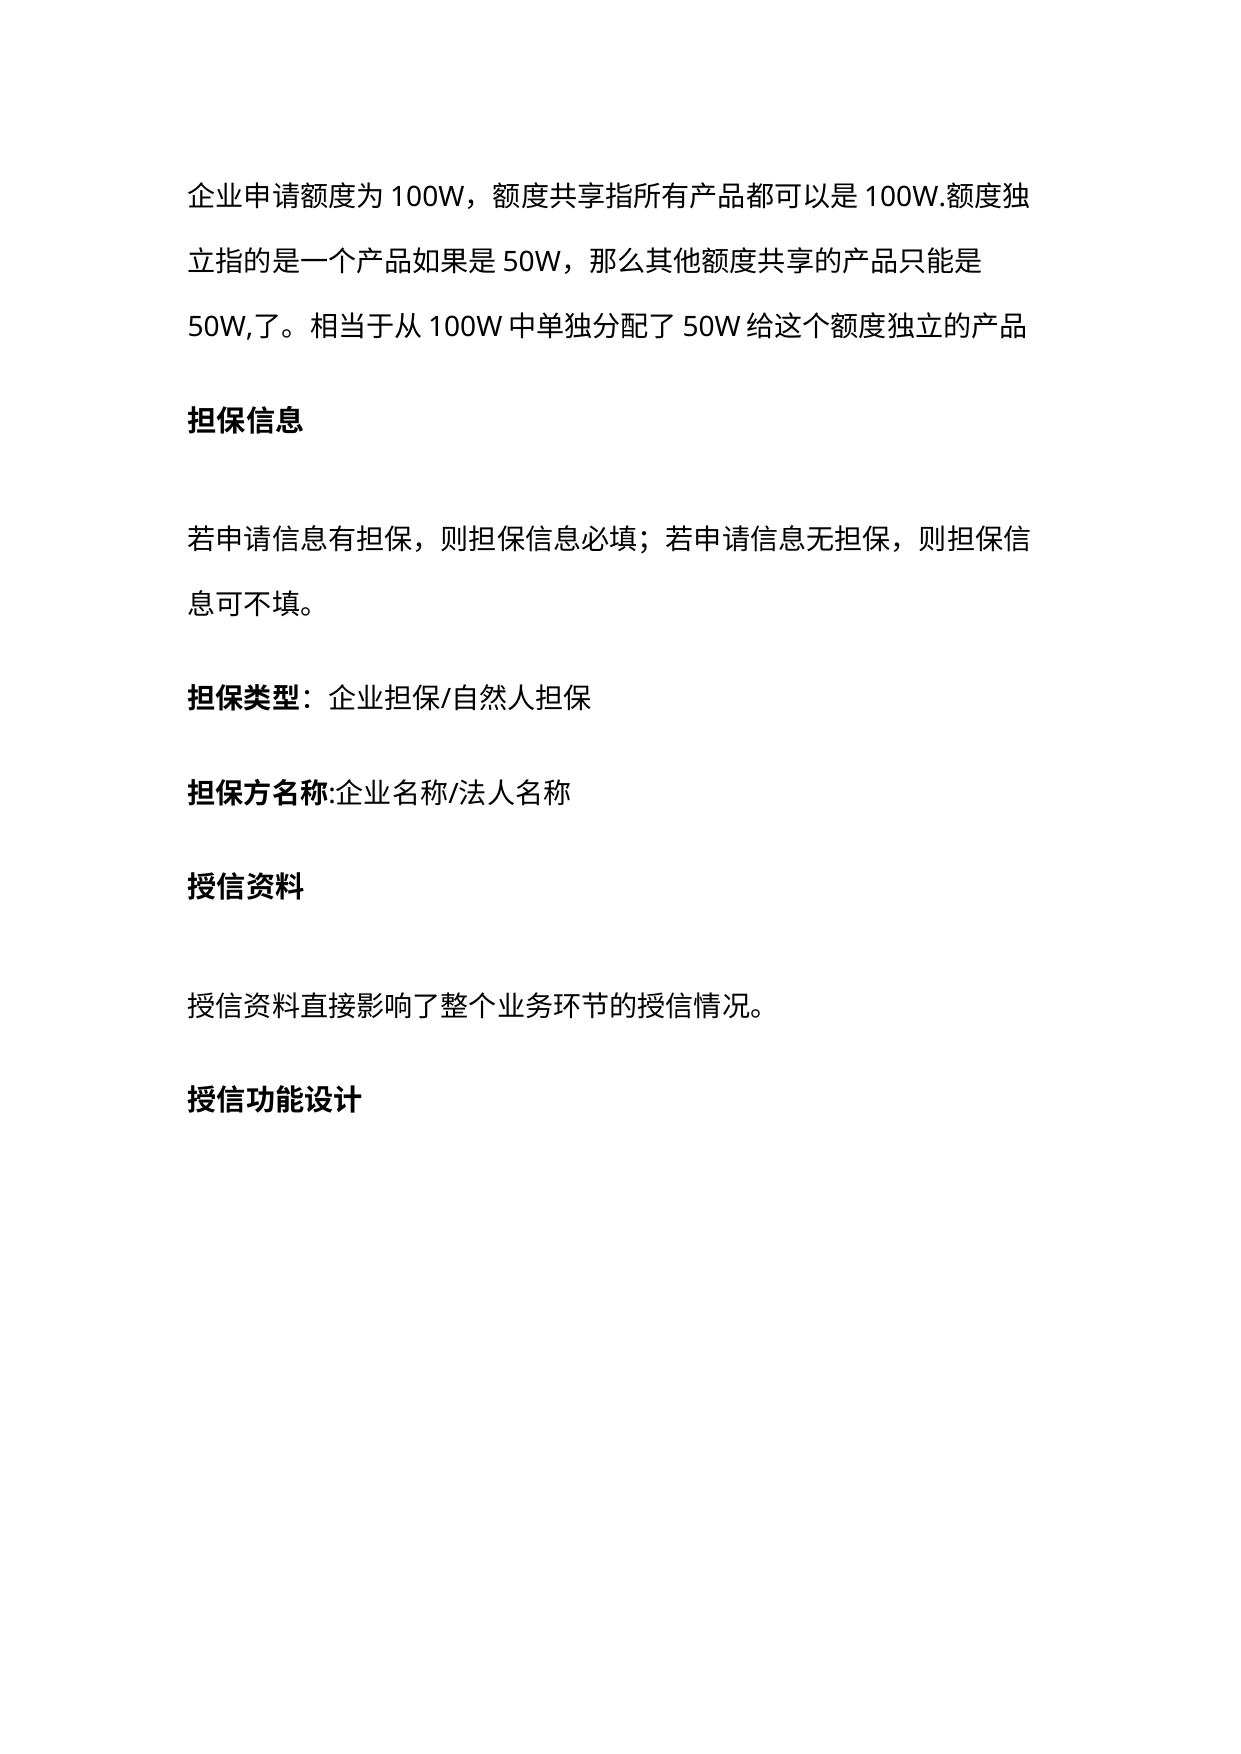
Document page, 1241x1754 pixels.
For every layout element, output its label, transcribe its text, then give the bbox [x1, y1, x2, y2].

text 企业申请额度为100W，额度共享指所有产品都可以是100W.额度独立指的是一个产品如果是50W，那么其他额度共享的产品只能是50W,了。相当于从100W中单独分配了50W给这个额度独立的产品 [187, 162, 1053, 357]
text 担保类型：企业担保/自然人担保 [187, 664, 1053, 729]
text 担保方名称:企业名称/法人名称 [187, 758, 1053, 823]
subtitle 担保信息 [187, 386, 1053, 451]
subtitle 授信功能设计 [187, 1066, 1053, 1131]
subtitle 授信资料 [187, 852, 1053, 917]
text 授信资料直接影响了整个业务环节的授信情况。 [187, 971, 1053, 1036]
text 若申请信息有担保，则担保信息必填；若申请信息无担保，则担保信息可不填。 [187, 505, 1053, 635]
